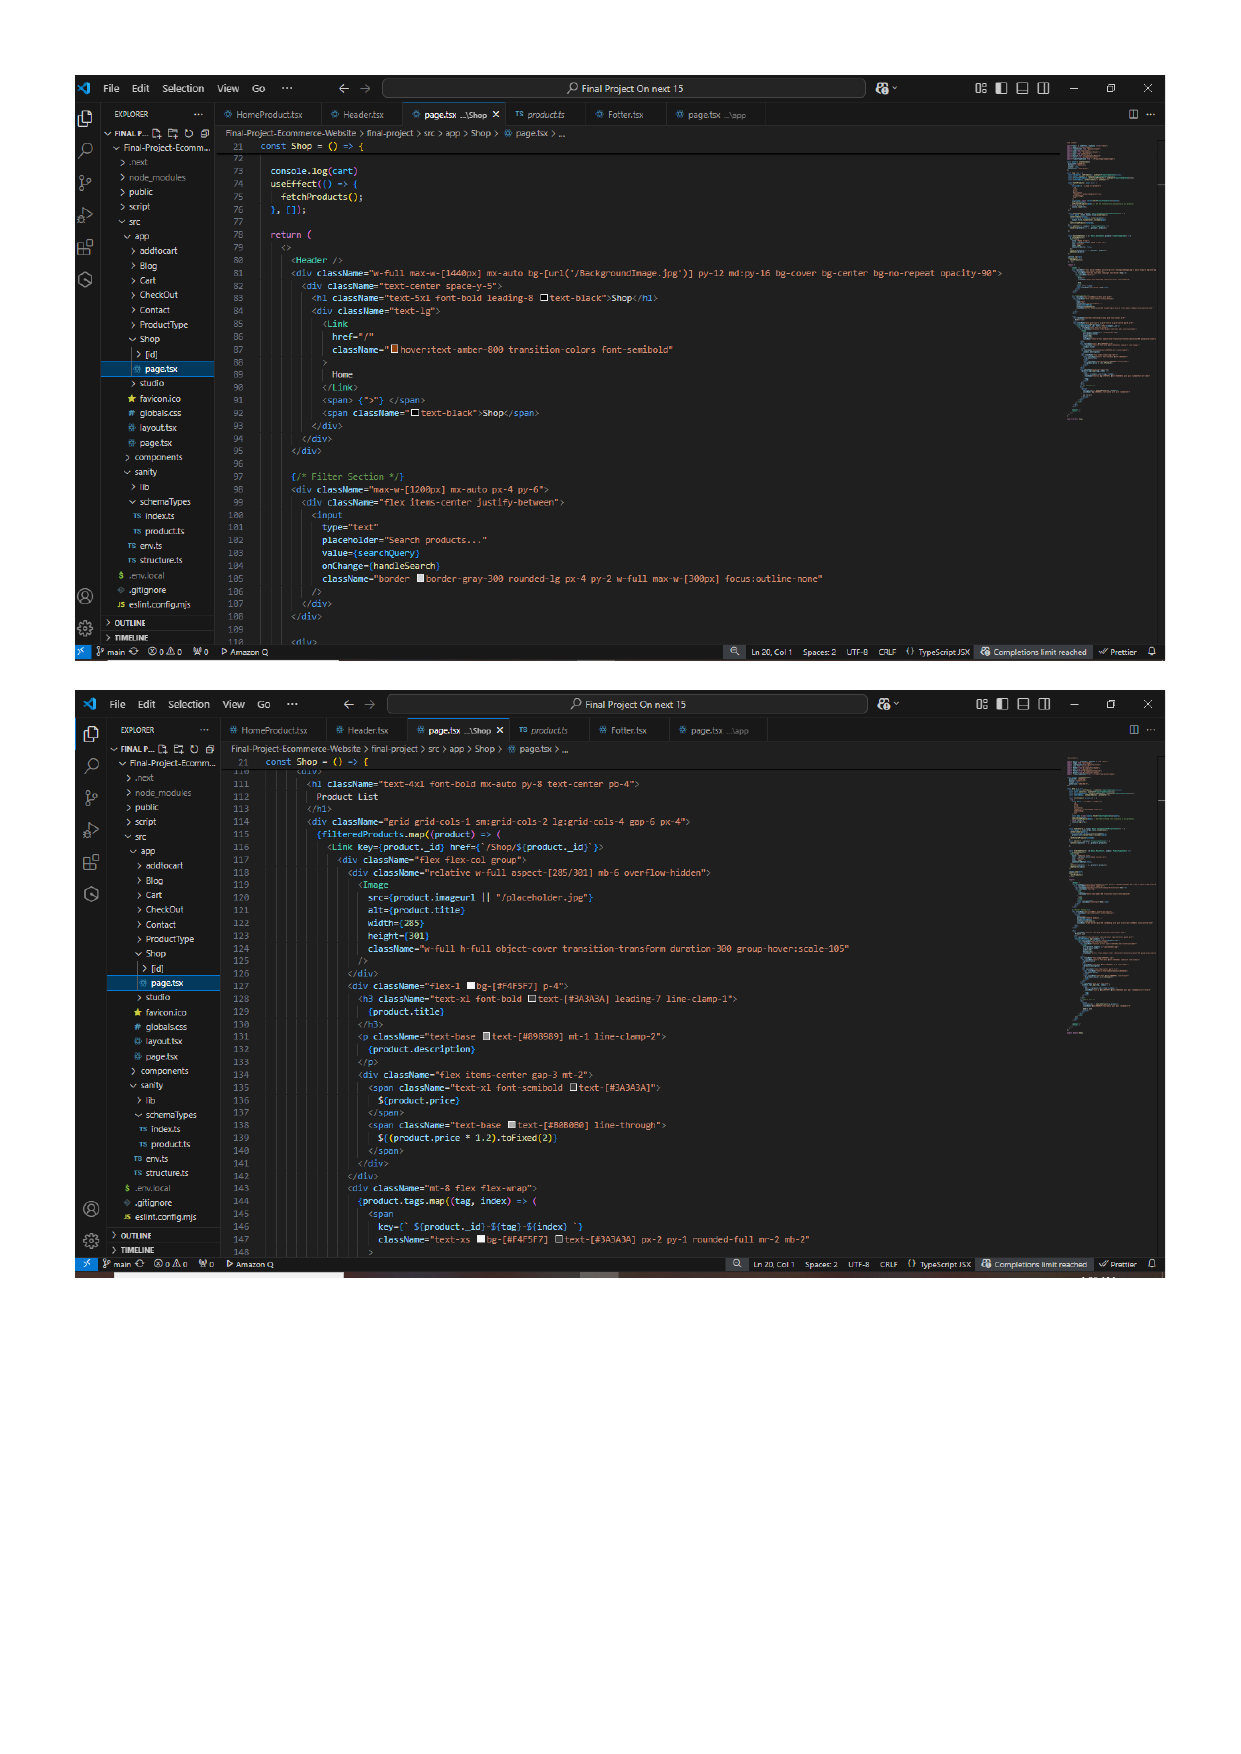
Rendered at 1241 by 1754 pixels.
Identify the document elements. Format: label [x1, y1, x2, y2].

picture [75, 75, 1166, 661]
picture [75, 690, 1166, 1278]
